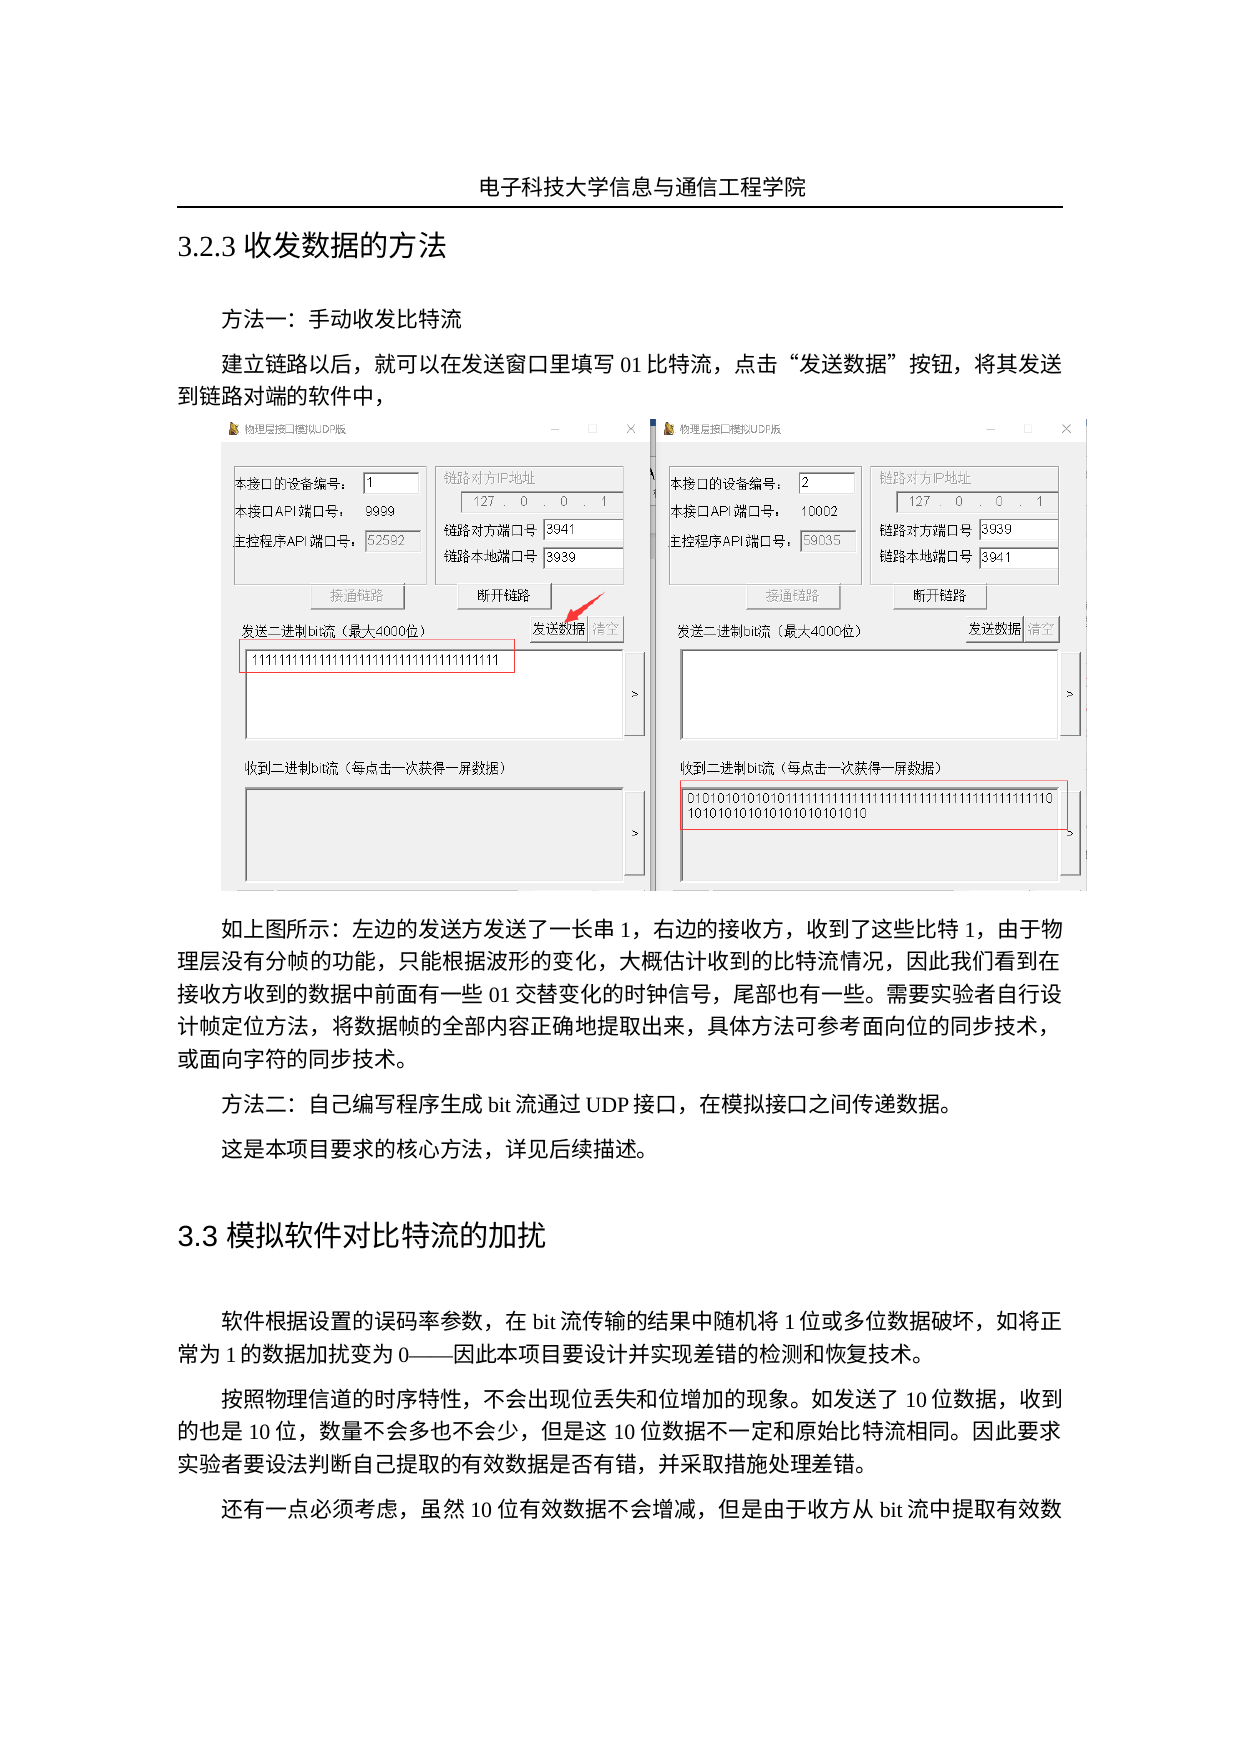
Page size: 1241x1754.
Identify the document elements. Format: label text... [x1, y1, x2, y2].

text 按照物理信道的时序特性，不会出现位丢失和位增加的现象。如发送了10位数据，收到的也是10位，数量不会多也不会少，但是这10位数据不一定和原始比特流相同。因此要求实验者要设法判断自己提取的有效数据是否有错，并采取措施处理差错。 [177, 1381, 1063, 1479]
subtitle 模拟软件对比特流的加扰 [177, 1201, 1063, 1266]
text 如上图所示：左边的发送方发送了一长串1，右边的接收方，收到了这些比特1，由于物理层没有分帧的功能，只能根据波形的变化，大概估计收到的比特流情况，因此我们看到在接收方收到的数据中前面有一些01交替变化的时钟信号，尾部也有一些。需要实验者自行设计帧定位方法，将数据帧的全部内容正确地提取出来，具体方法可参考面向位的同步技术，或面向字符的同步技术。 [177, 911, 1063, 1074]
text 软件根据设置的误码率参数，在bit流传输的结果中随机将1位或多位数据破坏，如将正常为1的数据加扰变为0——因此本项目要设计并实现差错的检测和恢复技术。 [177, 1304, 1063, 1369]
text 方法一：手动收发比特流 [177, 301, 1063, 334]
subtitle 收发数据的方法 [177, 211, 1063, 276]
text 这是本项目要求的核心方法，详见后续描述。 [177, 1131, 1063, 1164]
text 方法二：自己编写程序生成bit流通过UDP接口，在模拟接口之间传递数据。 [177, 1086, 1063, 1119]
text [177, 1491, 1063, 1524]
text 建立链路以后，就可以在发送窗口里填写01比特流，点击“发送数据”按钮，将其发送到链路对端的软件中， [177, 346, 1063, 411]
picture [221, 419, 1087, 891]
